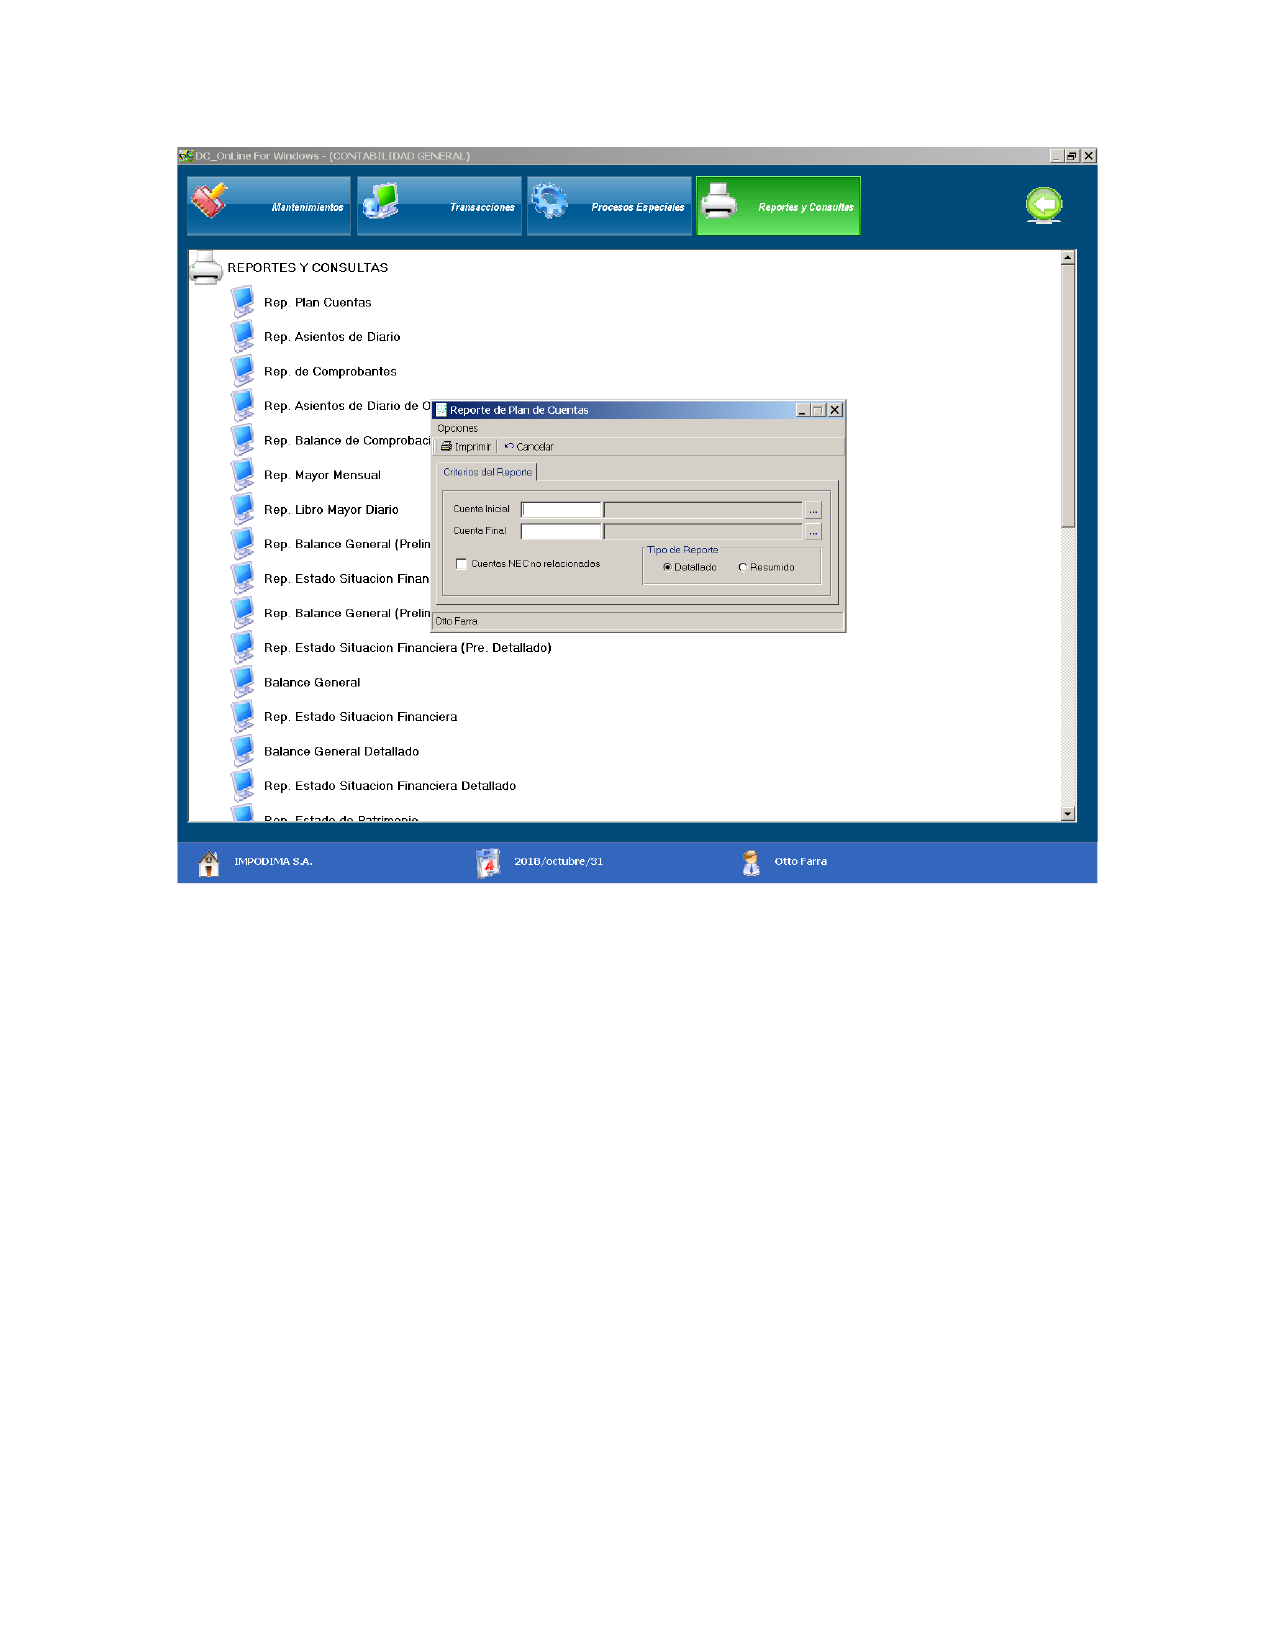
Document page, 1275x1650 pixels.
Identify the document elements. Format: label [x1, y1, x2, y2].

picture [177, 147, 1098, 884]
